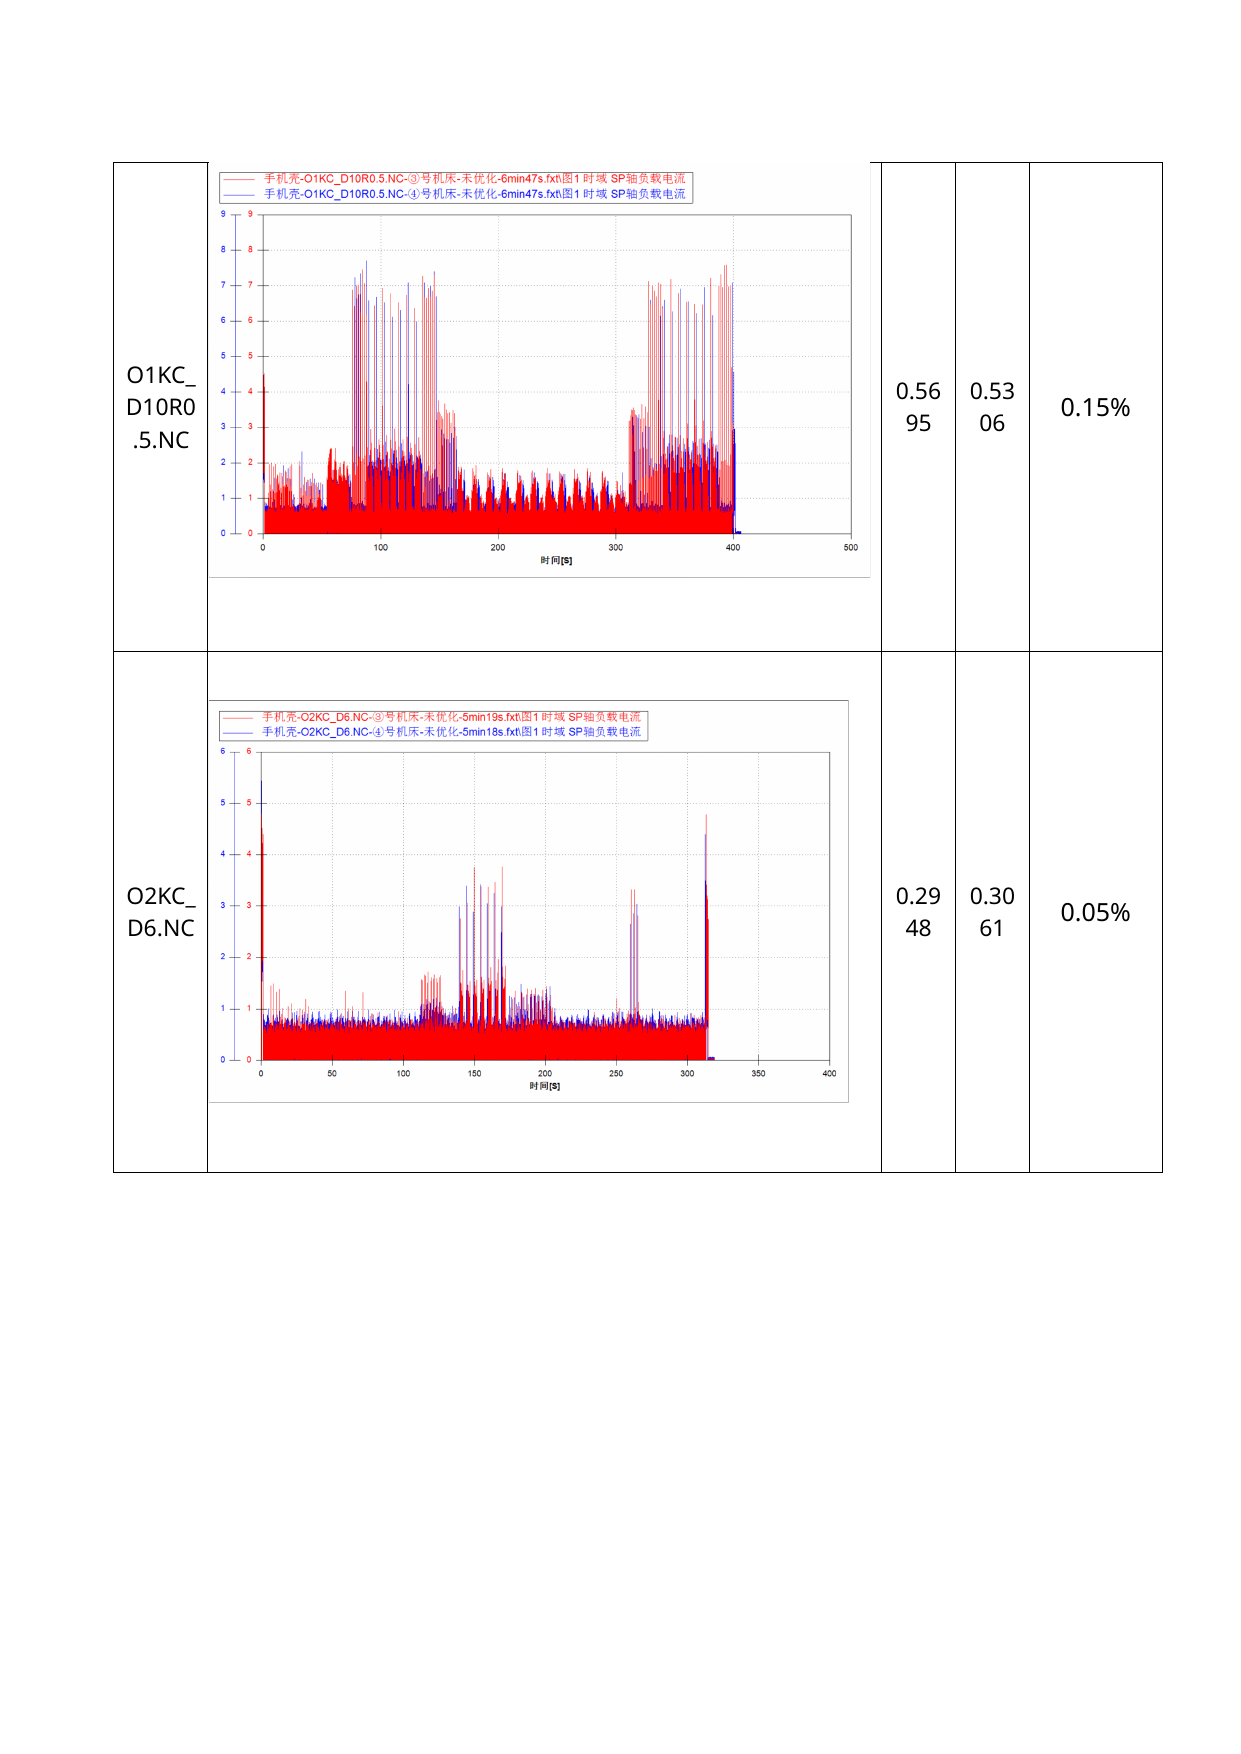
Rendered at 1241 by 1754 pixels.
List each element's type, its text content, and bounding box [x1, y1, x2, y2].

table_cell 0.15% [1030, 163, 1162, 651]
picture [208, 162, 870, 578]
table_cell 0.3061 [956, 652, 1029, 1172]
table_cell 0.05% [1030, 652, 1162, 1172]
table_cell 0.2948 [882, 652, 955, 1172]
table_cell [208, 652, 881, 1172]
table_cell O2KC_D6.NC [114, 652, 207, 1172]
table_cell O1KC_D10R0.5.NC [114, 163, 207, 651]
table_cell 0.5306 [956, 163, 1029, 651]
table_cell 0.5695 [882, 163, 955, 651]
table_cell [208, 163, 881, 651]
picture [208, 700, 849, 1103]
